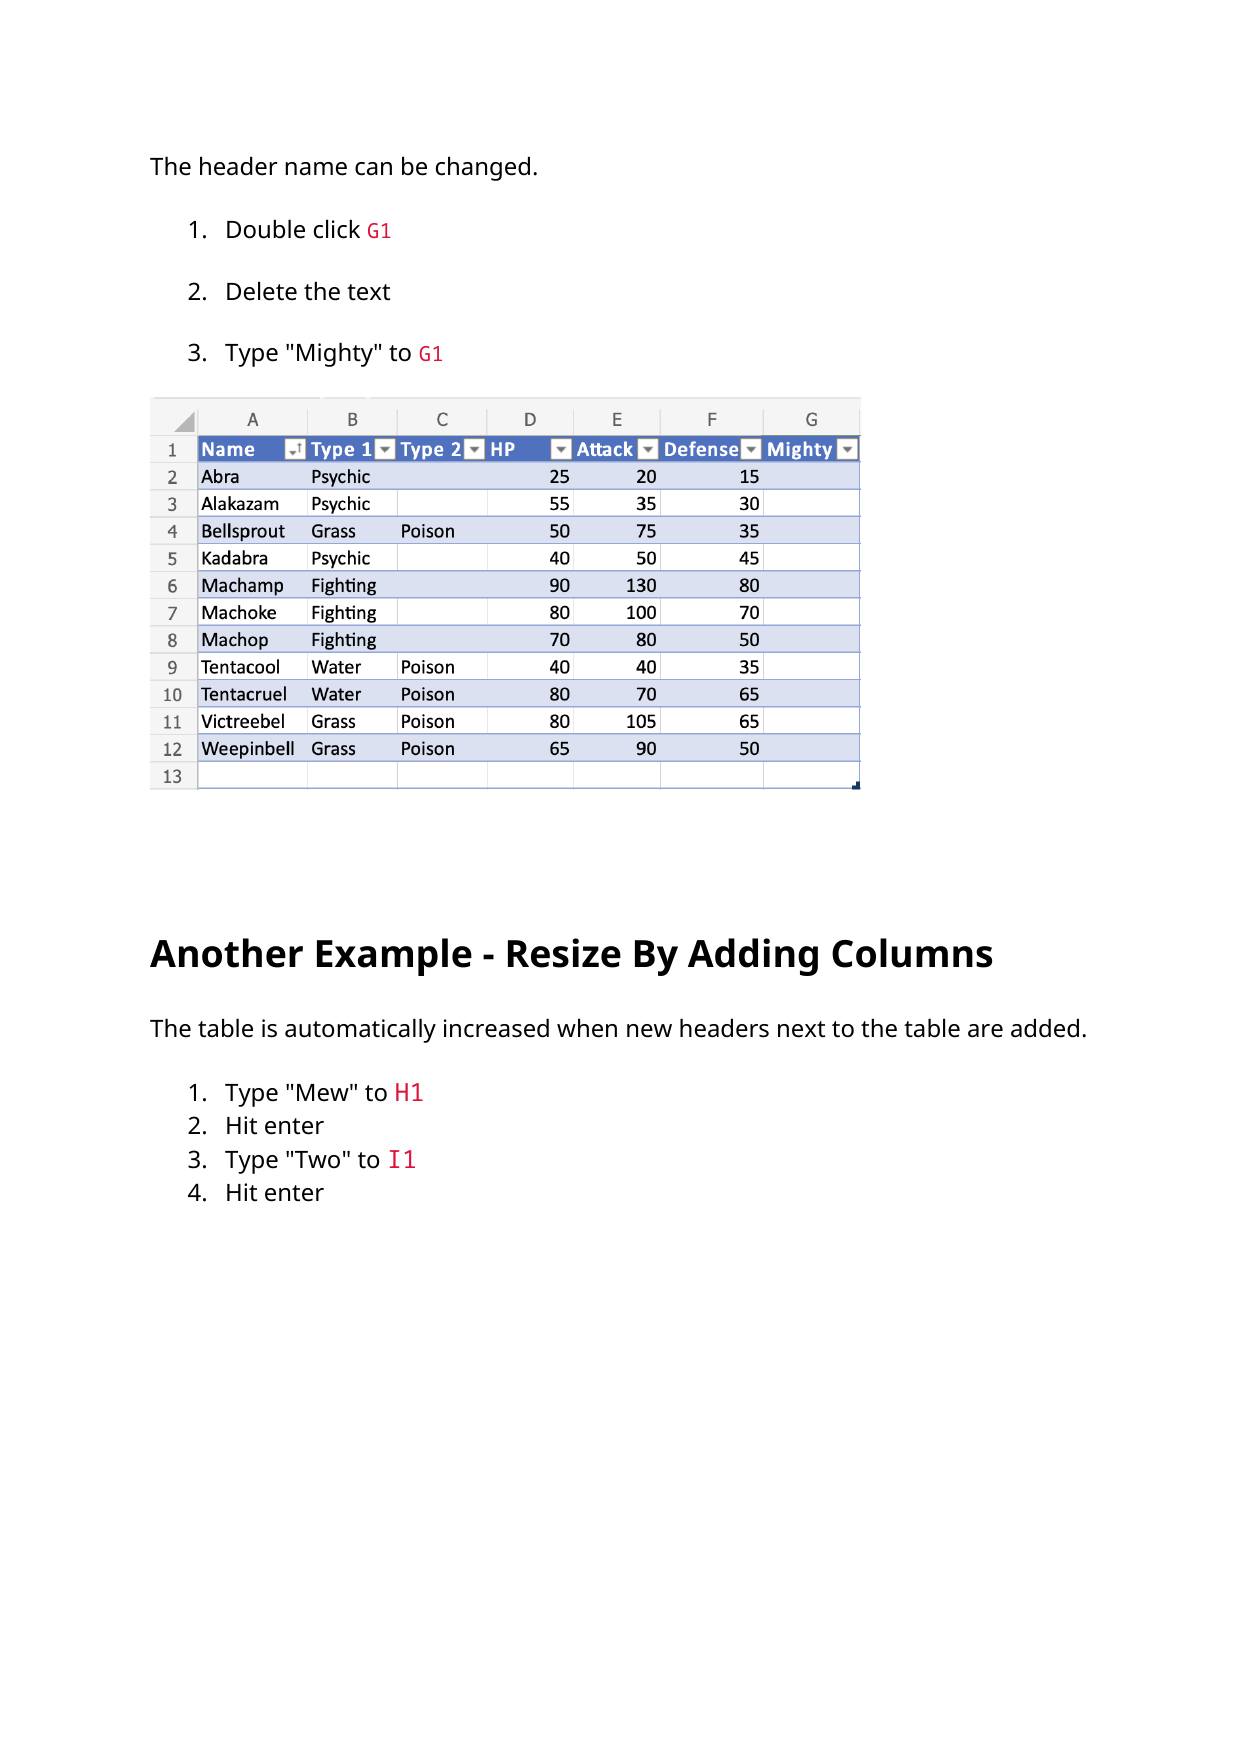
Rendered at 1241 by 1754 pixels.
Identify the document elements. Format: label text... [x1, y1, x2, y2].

list Hit enter [187, 1176, 1090, 1208]
list Type "Mew" to H1 [187, 1075, 1090, 1109]
list Delete the text [187, 274, 1090, 307]
list Hit enter [187, 1109, 1090, 1142]
list Double click G1 [187, 213, 1090, 245]
subtitle Another Example - Resize By Adding Columns [150, 927, 1090, 978]
text The header name can be changed. [150, 150, 1090, 183]
picture [150, 397, 862, 790]
text The table is automatically increased when new headers next to the table are added. [150, 1012, 1090, 1045]
list Type "Two" to I1 [187, 1142, 1090, 1176]
list Type "Mighty" to G1 [187, 336, 1090, 369]
